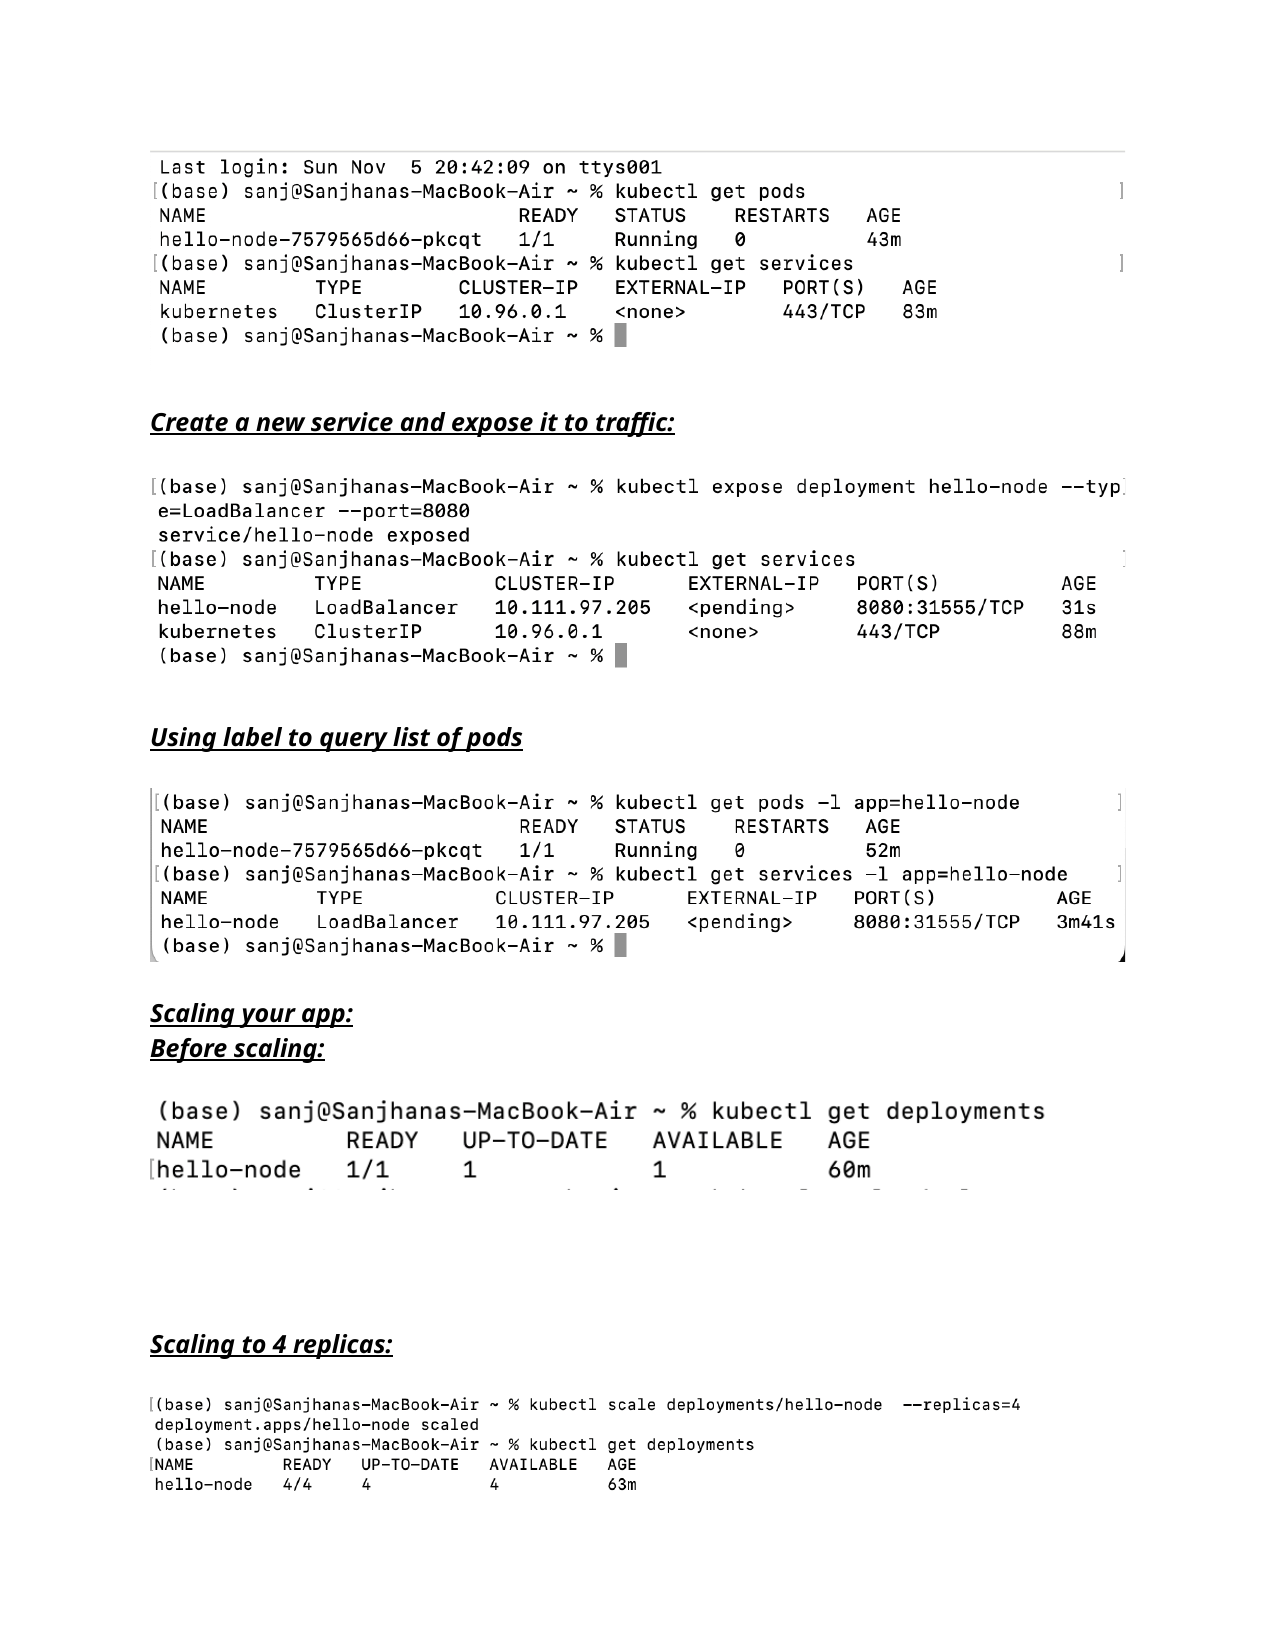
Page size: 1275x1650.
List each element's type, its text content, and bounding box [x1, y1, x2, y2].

text Using label to query list of pods [150, 720, 1125, 754]
picture [150, 150, 1125, 371]
picture [150, 472, 1125, 686]
text Scaling to 4 replicas: [150, 1326, 1125, 1360]
picture [150, 1394, 1125, 1495]
picture [150, 788, 1125, 962]
text Create a new service and expose it to traffic: [150, 405, 1125, 439]
picture [150, 1098, 1084, 1190]
text Scaling your app: [150, 996, 1125, 1030]
text Before scaling: [150, 1030, 1125, 1064]
